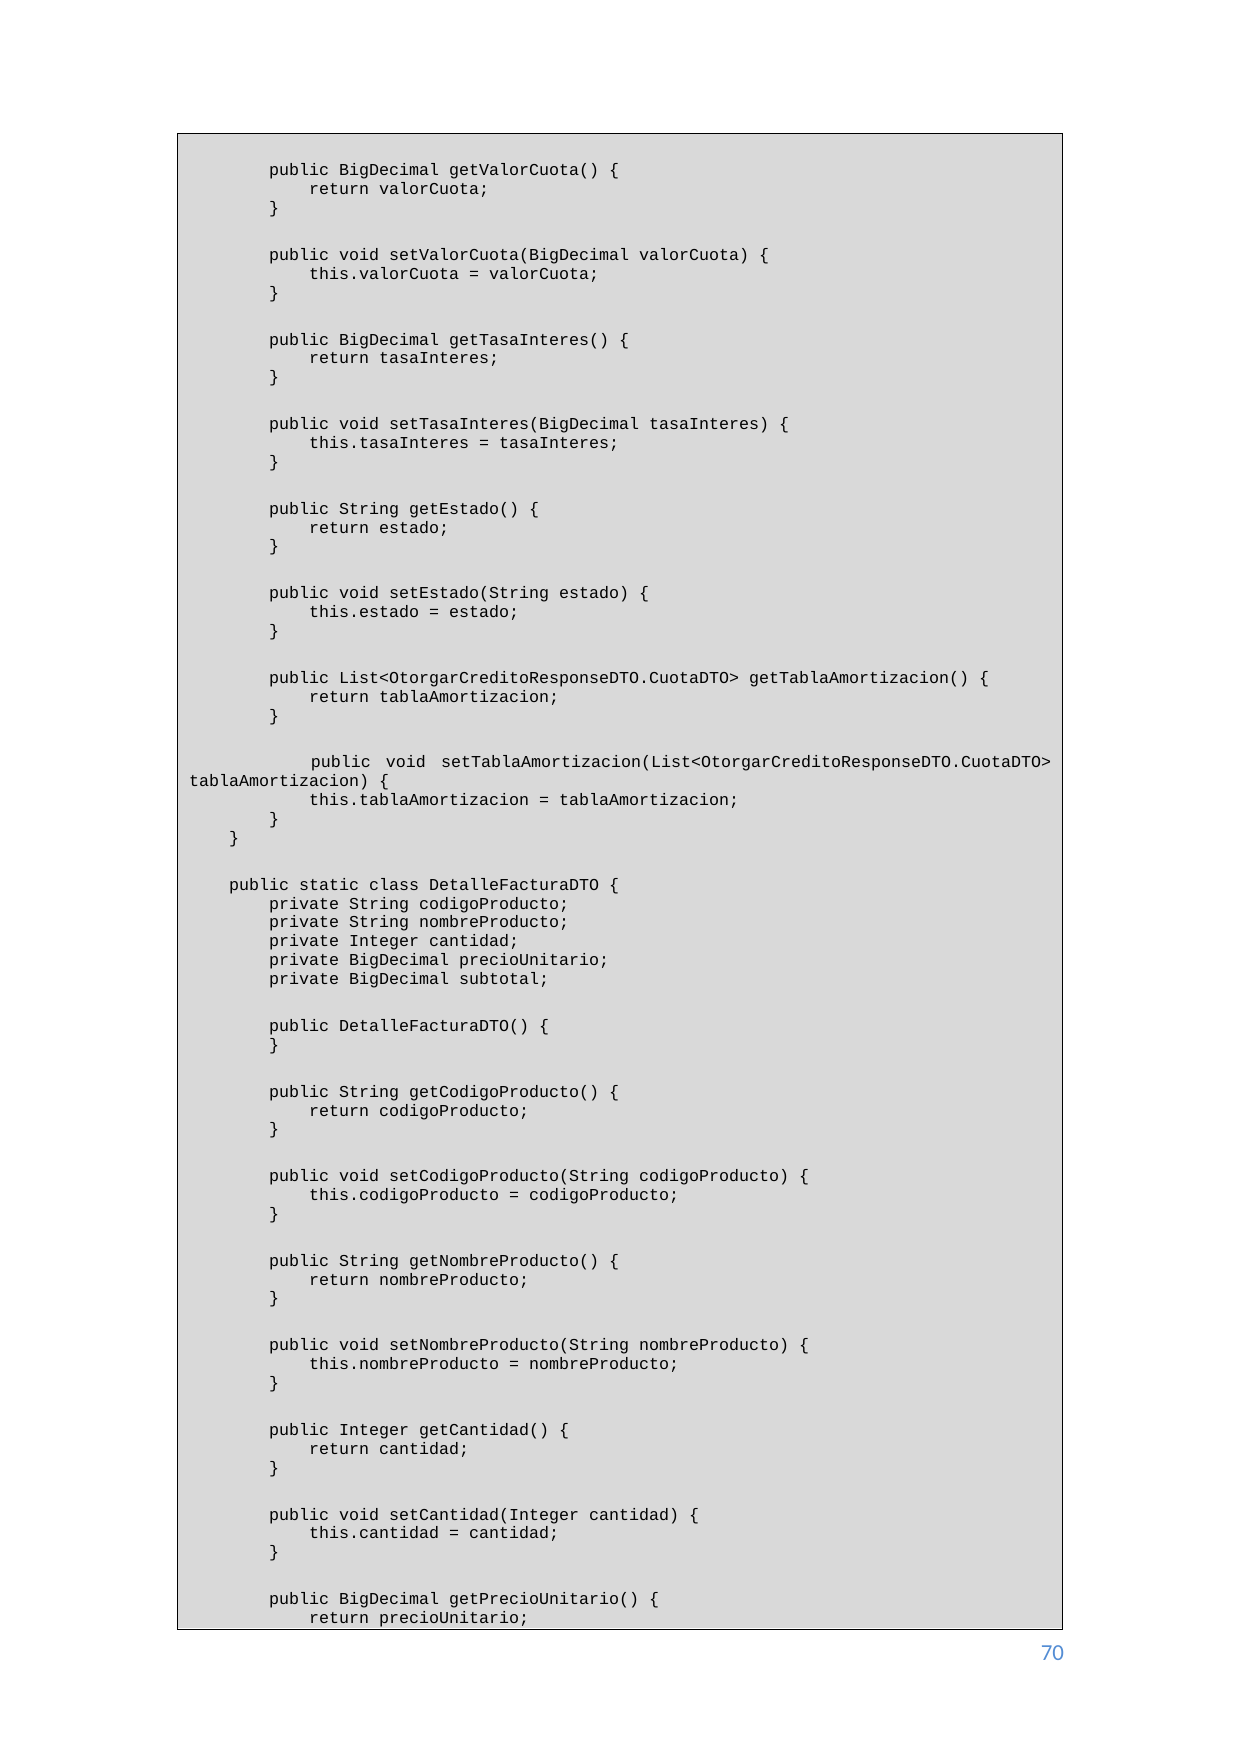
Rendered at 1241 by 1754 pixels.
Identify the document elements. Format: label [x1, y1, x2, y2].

table_header [178, 134, 1062, 1628]
